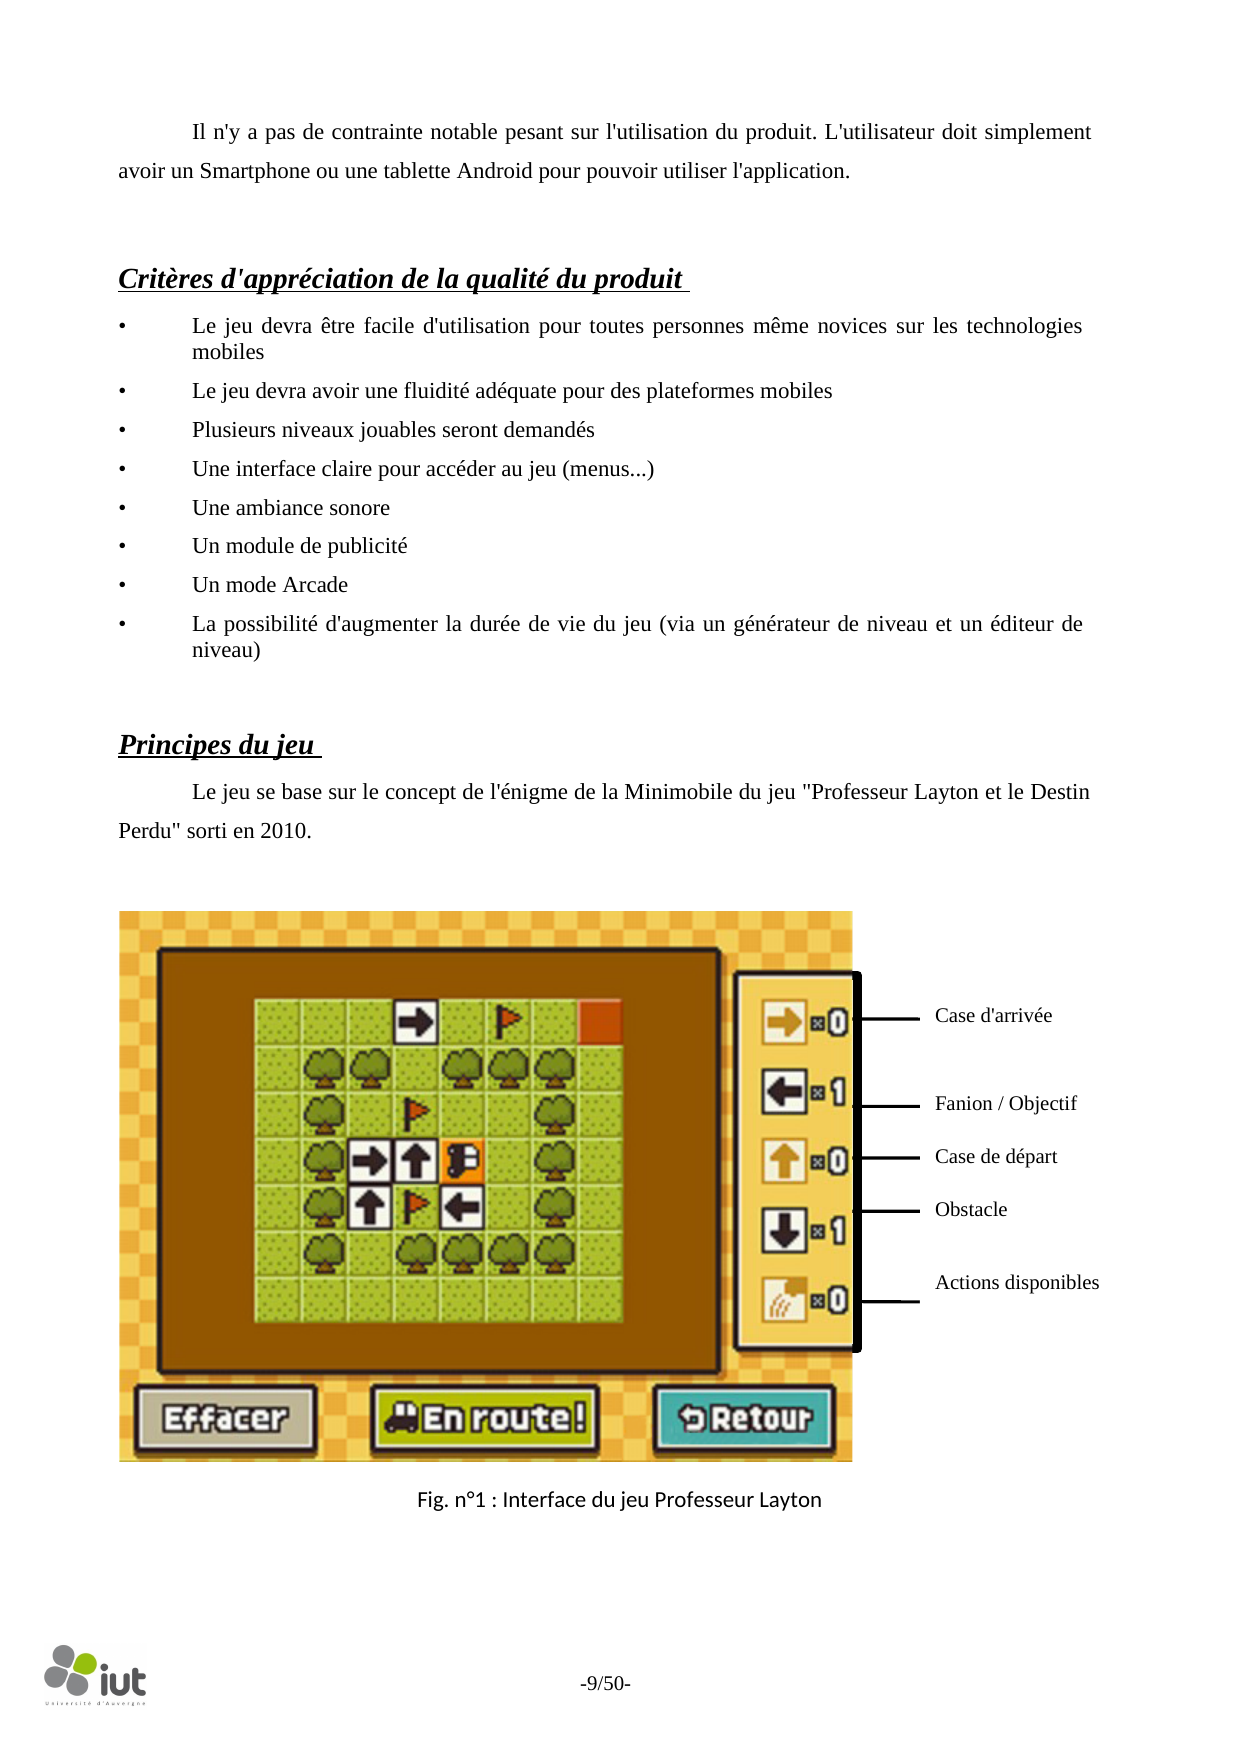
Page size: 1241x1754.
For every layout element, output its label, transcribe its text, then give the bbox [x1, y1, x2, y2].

picture [43, 1643, 147, 1710]
text • Une interface claire pour accéder au jeu (menus...) [118, 455, 1092, 481]
text Critères d'appréciation de la qualité du produit [118, 262, 1092, 295]
text • Le jeu devra être facile d'utilisation pour toutes personnes même novices sur les technologies mobiles [118, 312, 1092, 364]
picture [118, 911, 852, 1459]
text Il n'y a pas de contrainte notable pesant sur l'utilisation du produit. L'utilisateur doit simplement avoir un Smartphone ou une tablette Android pour pouvoir utiliser l'application. [118, 118, 1092, 184]
text • La possibilité d'augmenter la durée de vie du jeu (via un générateur de niveau et un éditeur de niveau) [118, 610, 1092, 663]
text • Un mode Arcade [118, 571, 1092, 598]
text • Un module de publicité [118, 532, 1092, 559]
text • Le jeu devra avoir une fluidité adéquate pour des plateformes mobiles [118, 377, 1092, 403]
text Principes du jeu [118, 727, 1092, 761]
text Le jeu se base sur le concept de l'énigme de la Minimobile du jeu "Professeur Layton et le Destin Perdu" sorti en 2010. [118, 778, 1092, 843]
text • Plusieurs niveaux jouables seront demandés [118, 416, 1092, 442]
text • Une ambiance sonore [118, 494, 1092, 520]
